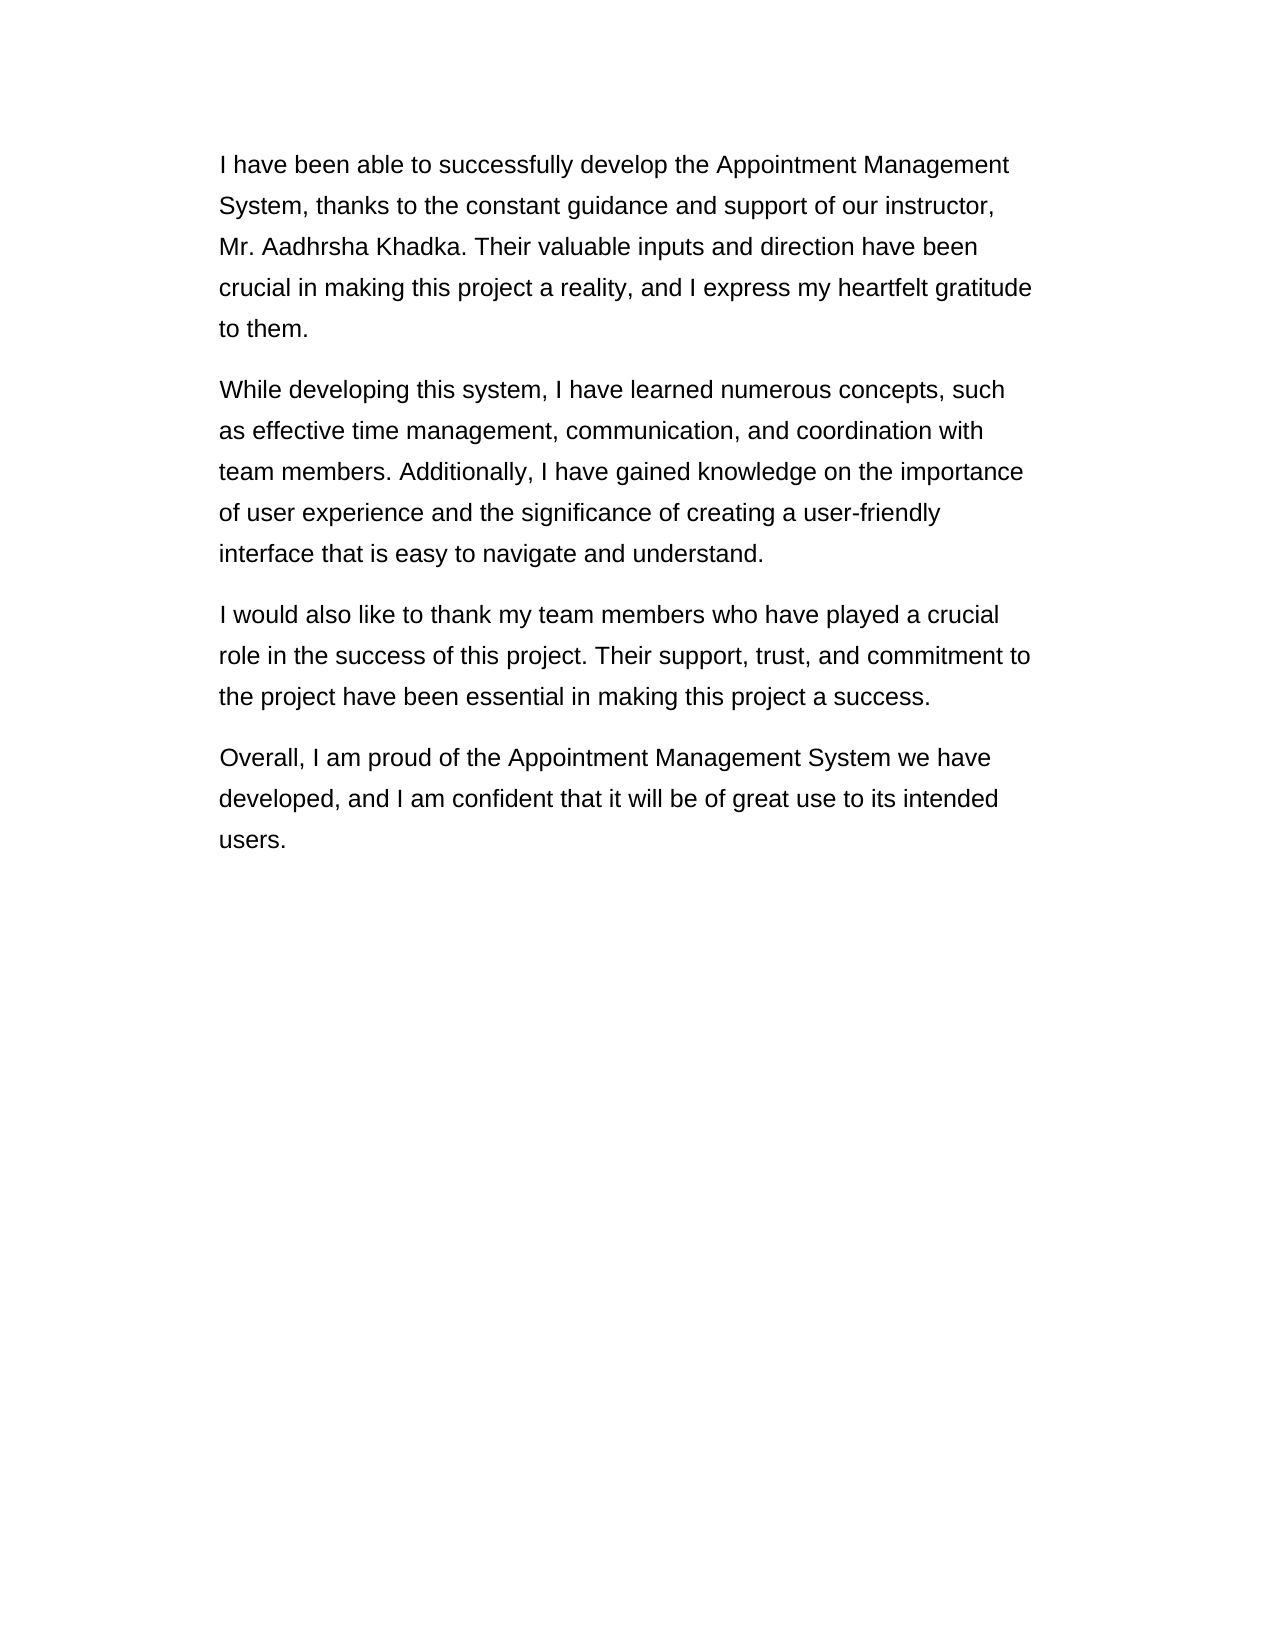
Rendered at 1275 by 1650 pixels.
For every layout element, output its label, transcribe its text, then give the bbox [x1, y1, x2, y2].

text I would also like to thank my team members who have played a crucial role in the success of this project. Their support, trust, and commitment to the project have been essential in making this project a success. [219, 600, 1037, 711]
text While developing this system, I have learned numerous concepts, such as effective time management, communication, and coordination with team members. Additionally, I have gained knowledge on the importance of user experience and the significance of creating a user-friendly interface that is easy to navigate and understand. [219, 375, 1037, 568]
text I have been able to successfully develop the Appointment Management System, thanks to the constant guidance and support of our instructor, Mr. Aadhrsha Khadka. Their valuable inputs and direction have been crucial in making this project a reality, and I express my heartfelt gratitude to them. [219, 150, 1037, 343]
text Overall, I am proud of the Appointment Management System we have developed, and I am confident that it will be of great use to its intended users. [219, 743, 1037, 854]
